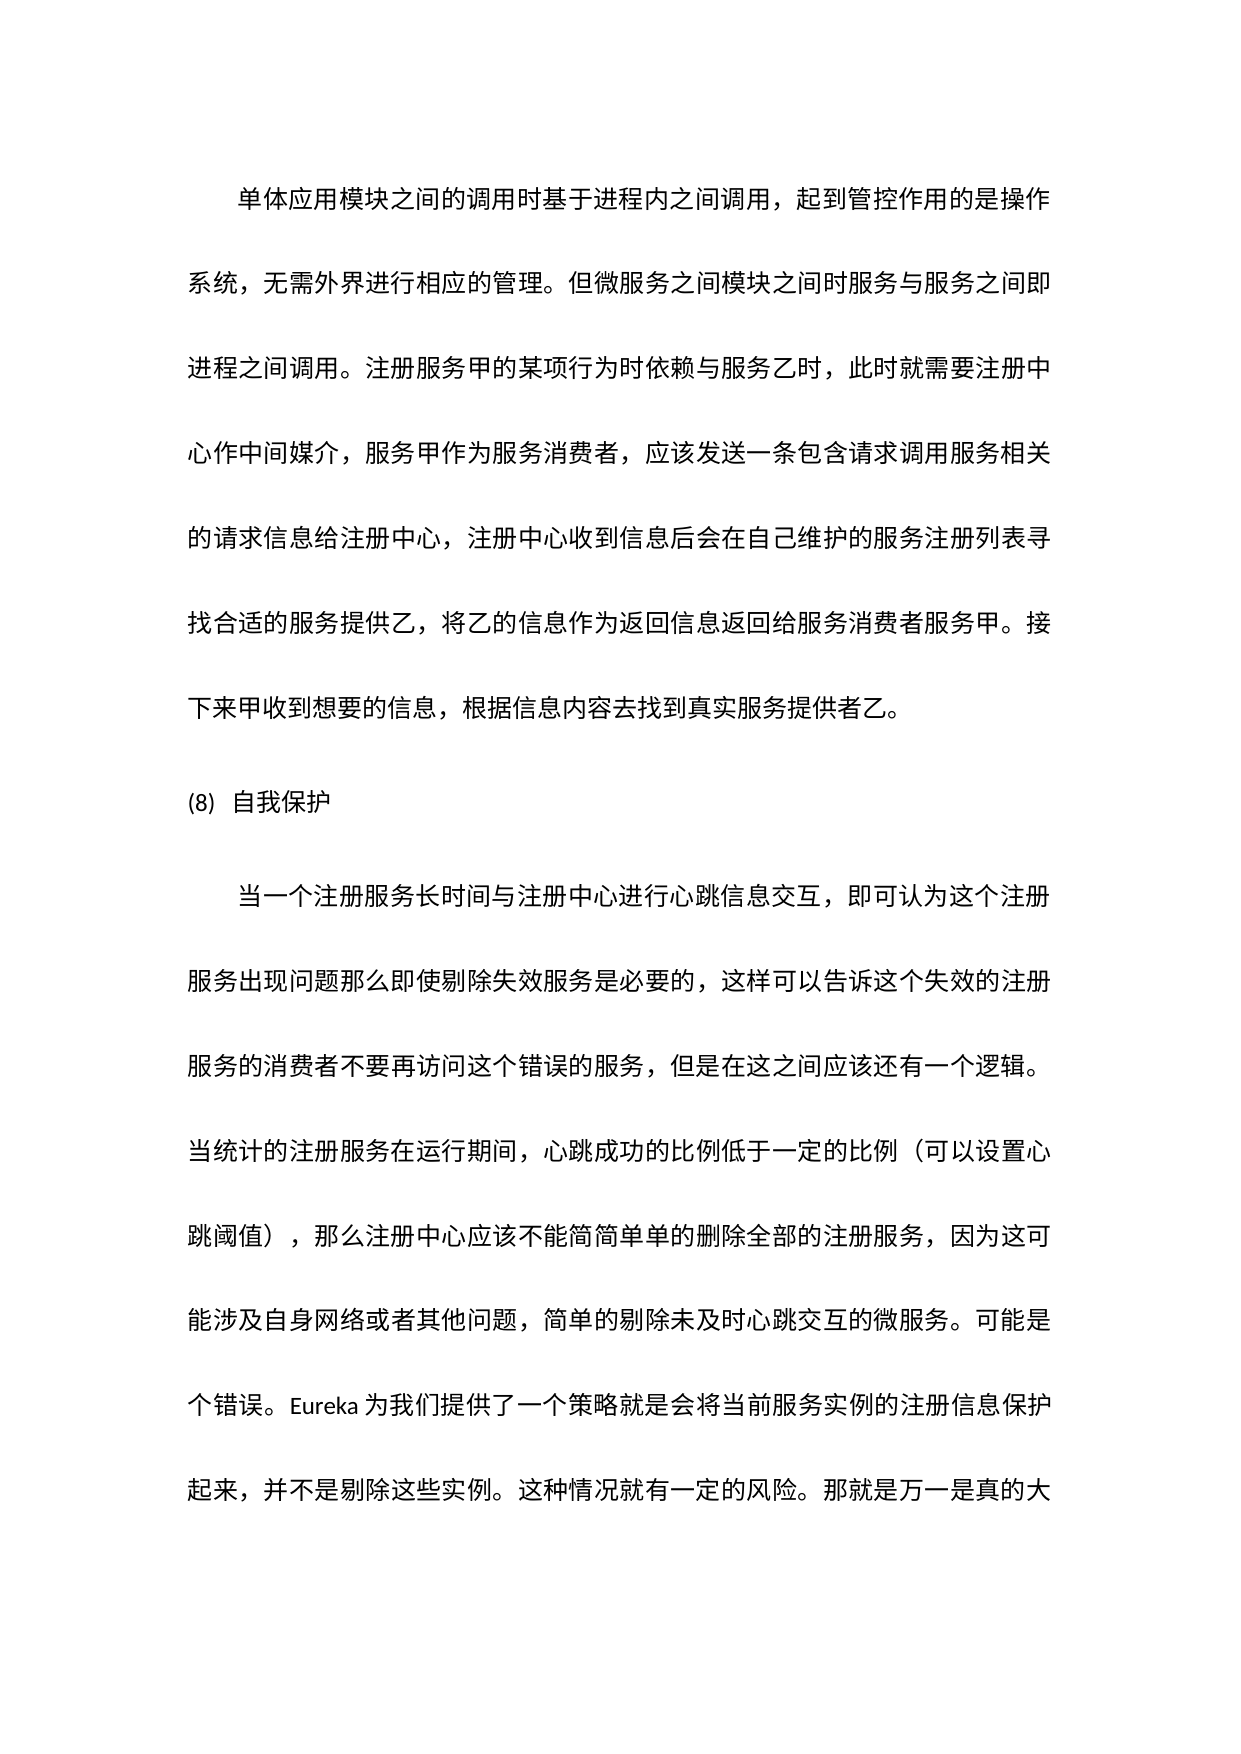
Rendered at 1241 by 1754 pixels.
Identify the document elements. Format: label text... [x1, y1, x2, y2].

text 单体应用模块之间的调用时基于进程内之间调用，起到管控作用的是操作系统，无需外界进行相应的管理。但微服务之间模块之间时服务与服务之间即进程之间调用。注册服务甲的某项行为时依赖与服务乙时，此时就需要注册中心作中间媒介，服务甲作为服务消费者，应该发送一条包含请求调用服务相关的请求信息给注册中心，注册中心收到信息后会在自己维护的服务注册列表寻找合适的服务提供乙，将乙的信息作为返回信息返回给服务消费者服务甲。接下来甲收到想要的信息，根据信息内容去找到真实服务提供者乙。 [187, 163, 1053, 741]
subtitle 自我保护 [187, 767, 1053, 834]
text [187, 861, 1053, 1523]
